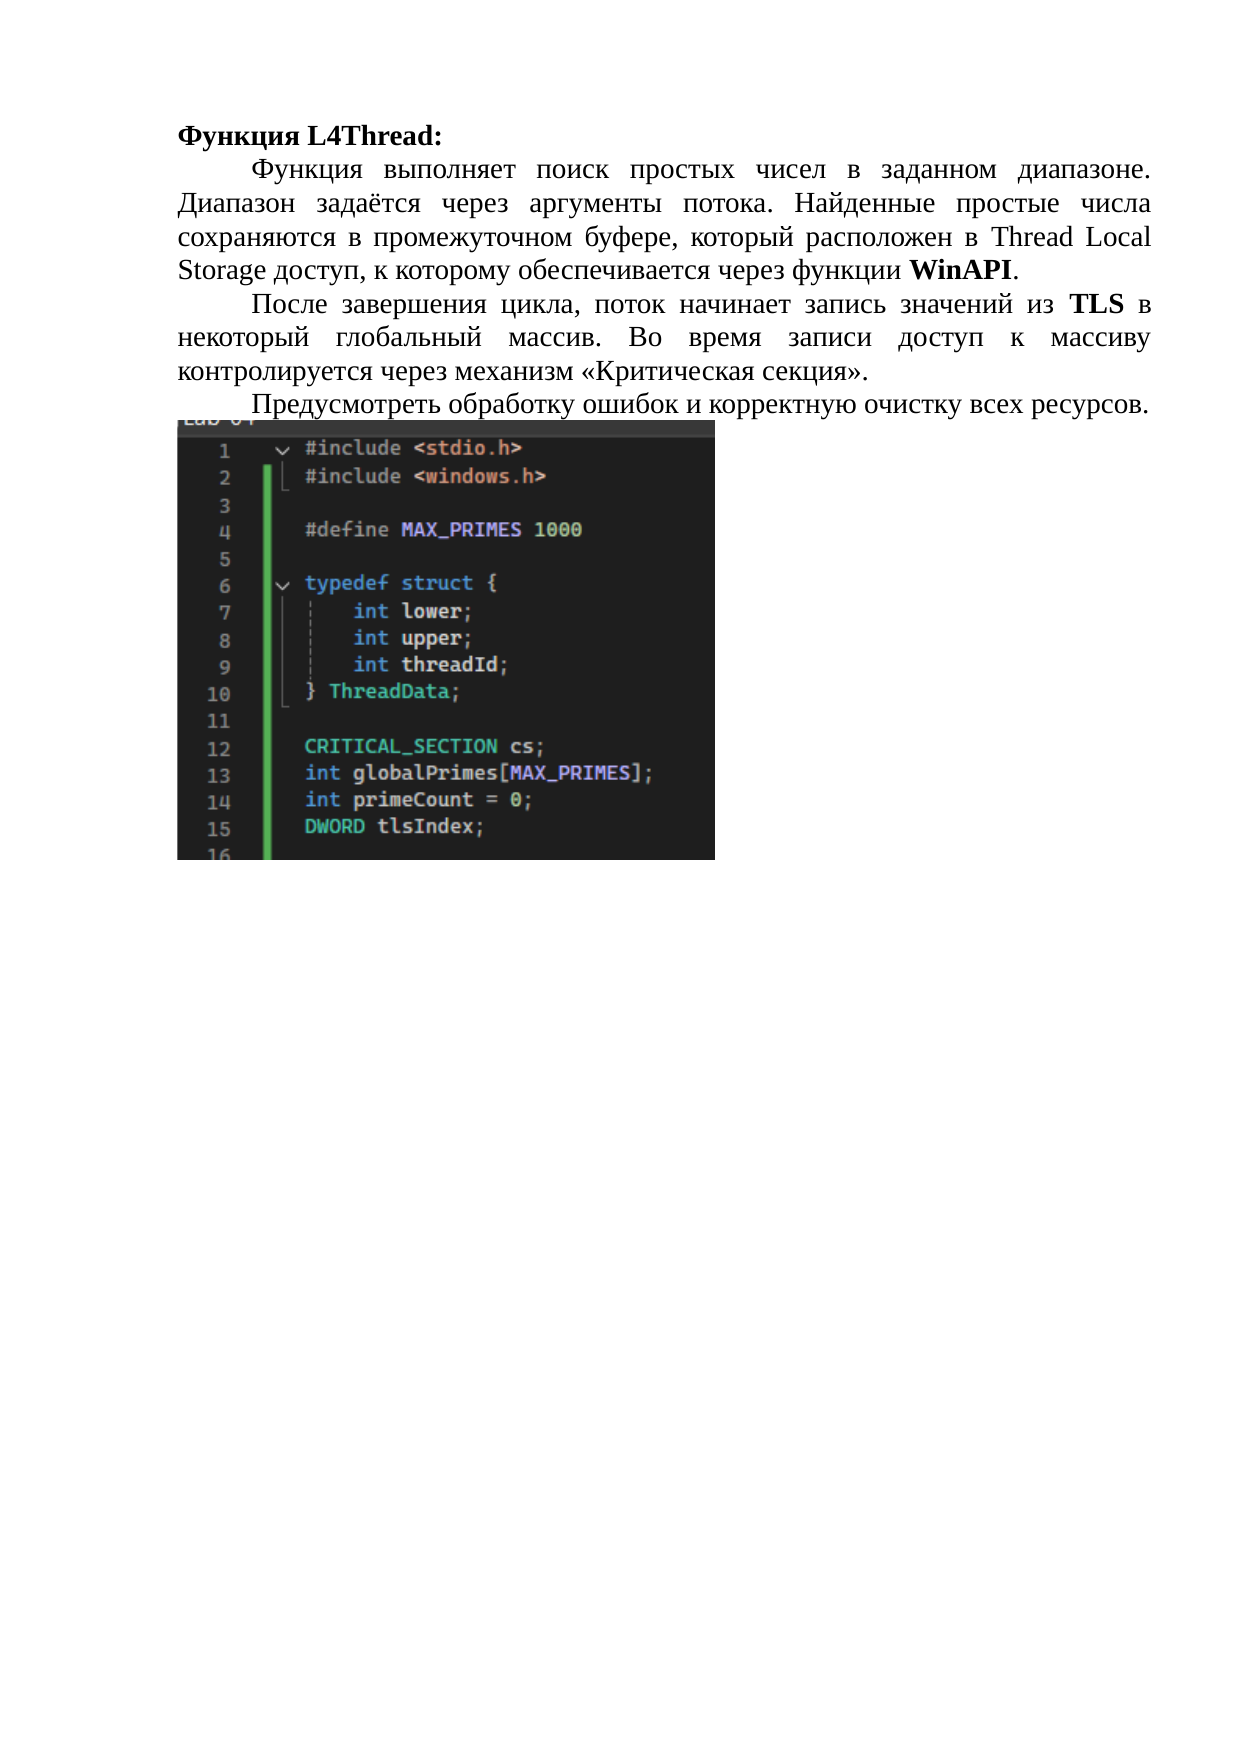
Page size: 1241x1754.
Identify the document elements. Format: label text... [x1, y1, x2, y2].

picture [177, 420, 715, 860]
text Функция L4Thread: [177, 118, 1152, 152]
text Предусмотреть обработку ошибок и корректную очистку всех ресурсов. [177, 386, 1152, 420]
text После завершения цикла, поток начинает запись значений из TLS в некоторый глобальный массив. Во время записи доступ к массиву контролируется через механизм «Критическая секция». [177, 286, 1152, 386]
text Функция выполняет поиск простых чисел в заданном диапазоне. Диапазон задаётся через аргументы потока. Найденные простые числа сохраняются в промежуточном буфере, который расположен в Thread Local Storage доступ, к которому обеспечивается через функции WinAPI. [177, 152, 1152, 286]
